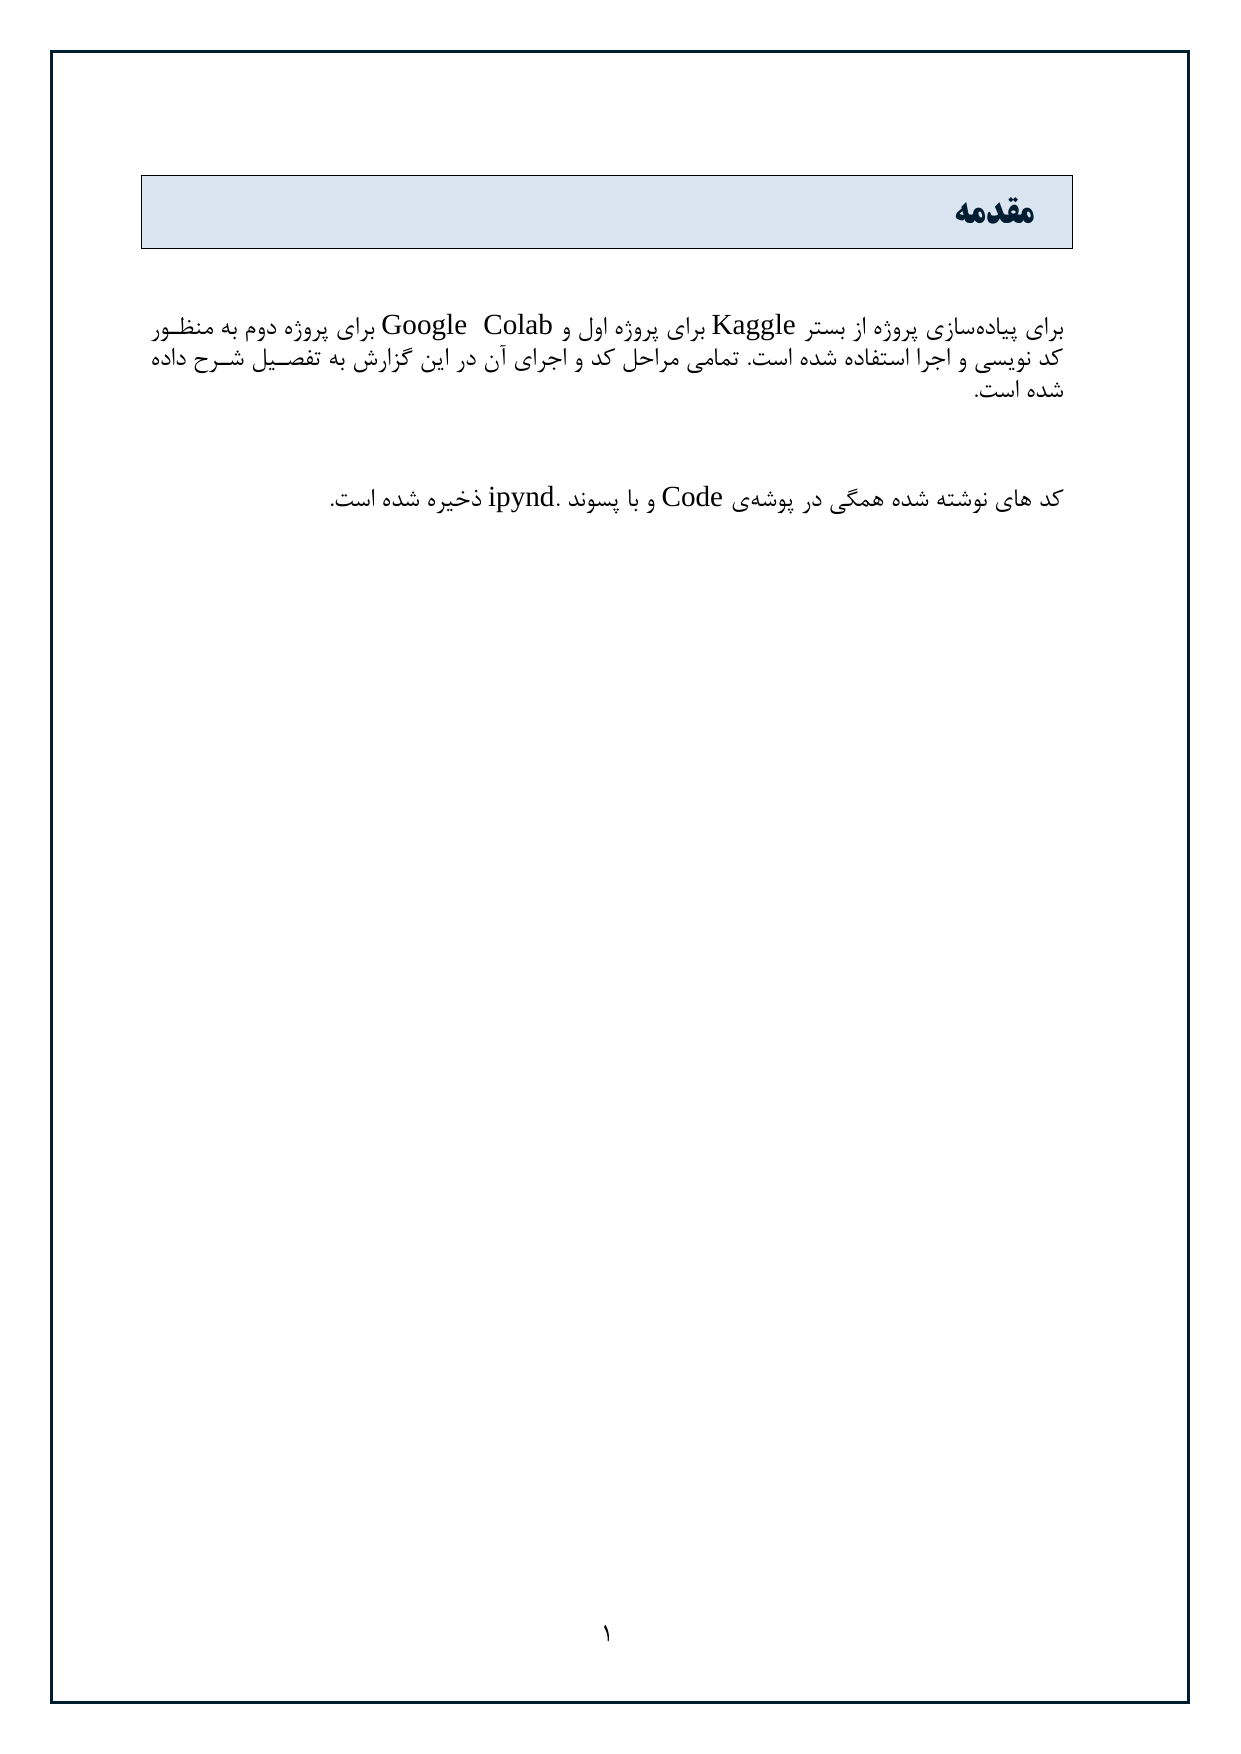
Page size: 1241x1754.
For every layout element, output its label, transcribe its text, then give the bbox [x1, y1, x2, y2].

text برای پیاده‌سازی پروژه از بستر Kaggle برای پروژه اول و Google Colab برای پروژه دوم به منظور کد نویسی و اجرا استفاده شده است. تمامی مراحل کد و اجرای آن در این گزارش به تفصیل شرح داده شده است. [150, 307, 1063, 407]
text کد های نوشته شده همگی در پوشه‌ی Code و با پسوند .ipynd ذخیره شده است. [150, 479, 1063, 516]
subtitle مقدمه [142, 176, 1072, 248]
